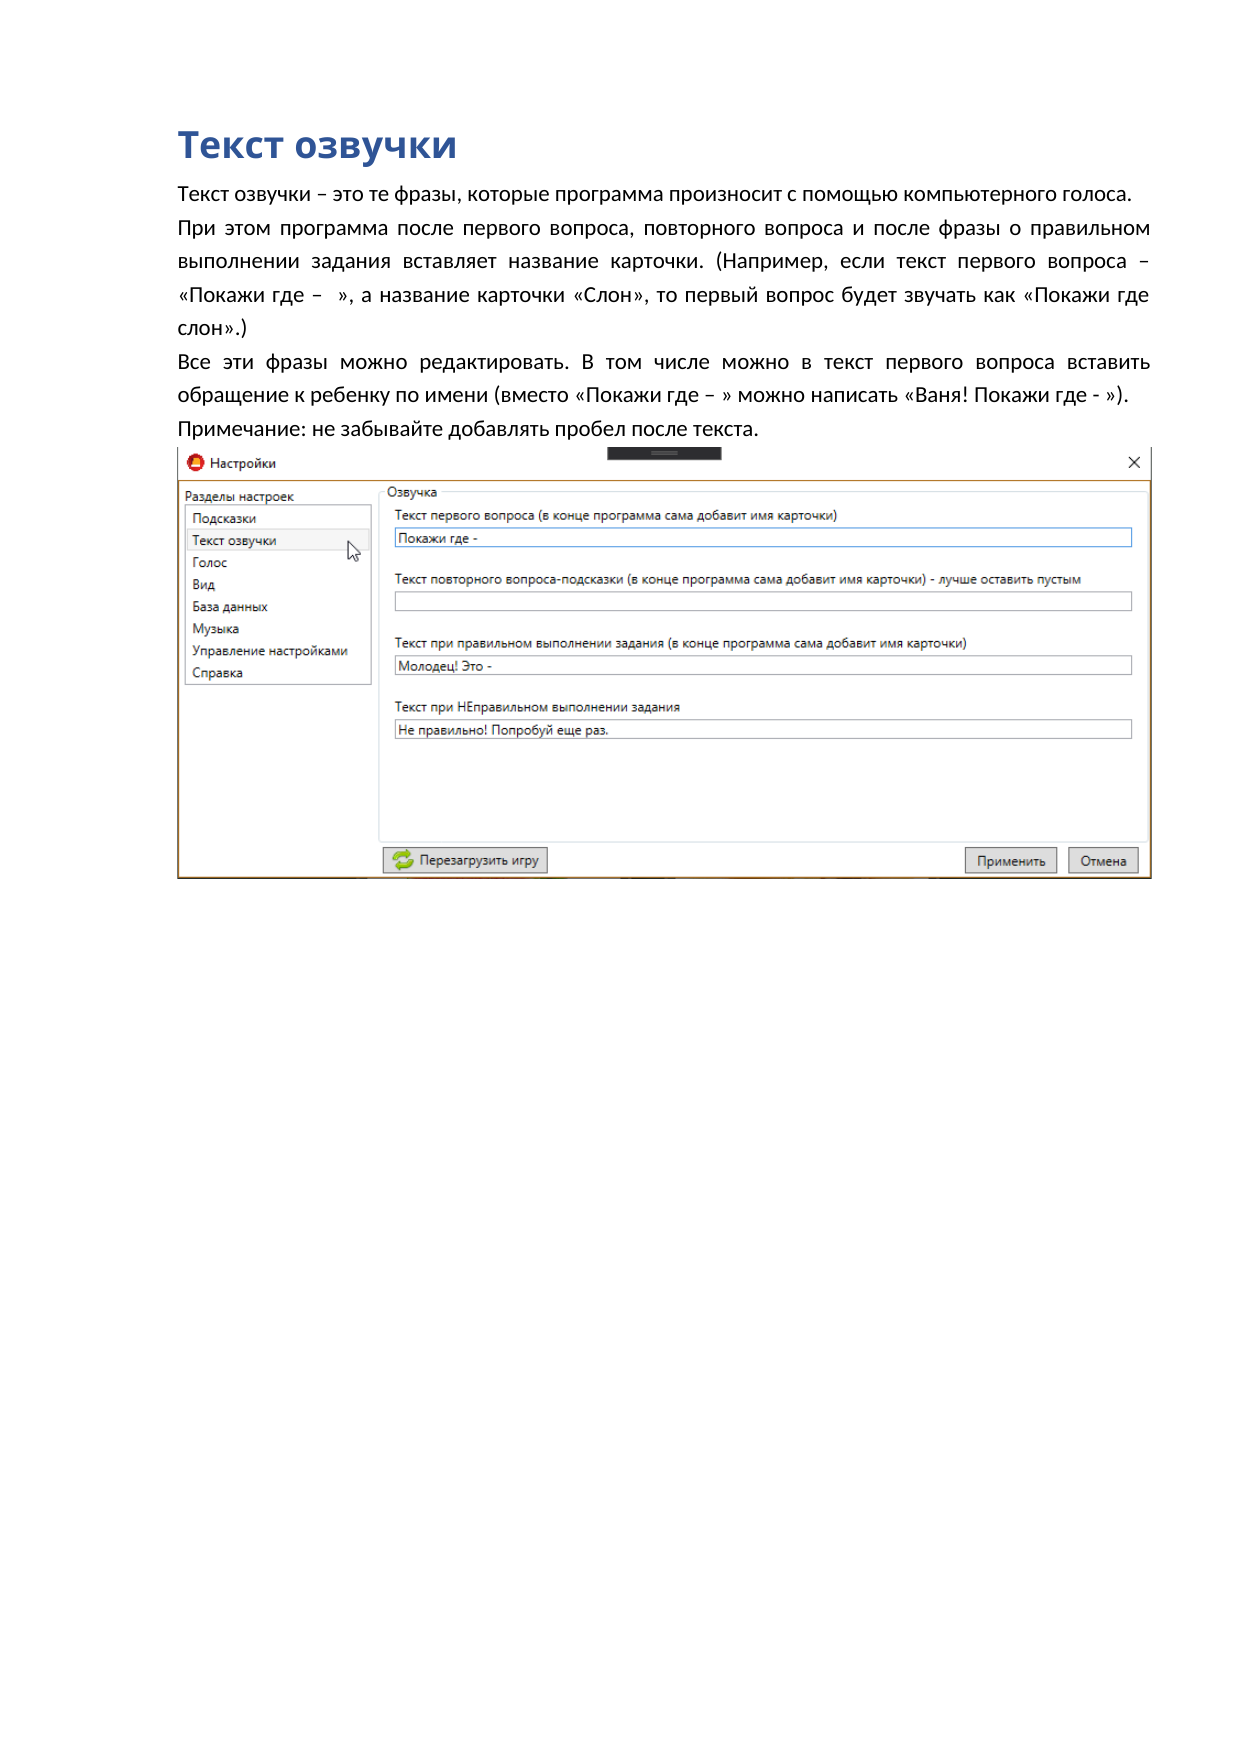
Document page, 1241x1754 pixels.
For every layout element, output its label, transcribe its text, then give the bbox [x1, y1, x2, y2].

subtitle Текст озвучки [177, 118, 1152, 169]
text Все эти фразы можно редактировать. В том числе можно в текст первого вопроса вставить обращение к ребенку по имени (вместо «Покажи где – » можно написать «Ваня! Покажи где - »). [177, 347, 1152, 409]
text Текст озвучки – это те фразы, которые программа произносит с помощью компьютерного голоса. [177, 179, 1152, 207]
picture [177, 447, 1152, 879]
text При этом программа после первого вопроса, повторного вопроса и после фразы о правильном выполнении задания вставляет название карточки. (Например, если текст первого вопроса – «Покажи где – », а название карточки «Слон», то первый вопрос будет звучать как «Покажи где слон».) [177, 213, 1152, 342]
text Примечание: не забывайте добавлять пробел после текста. [177, 414, 1152, 442]
